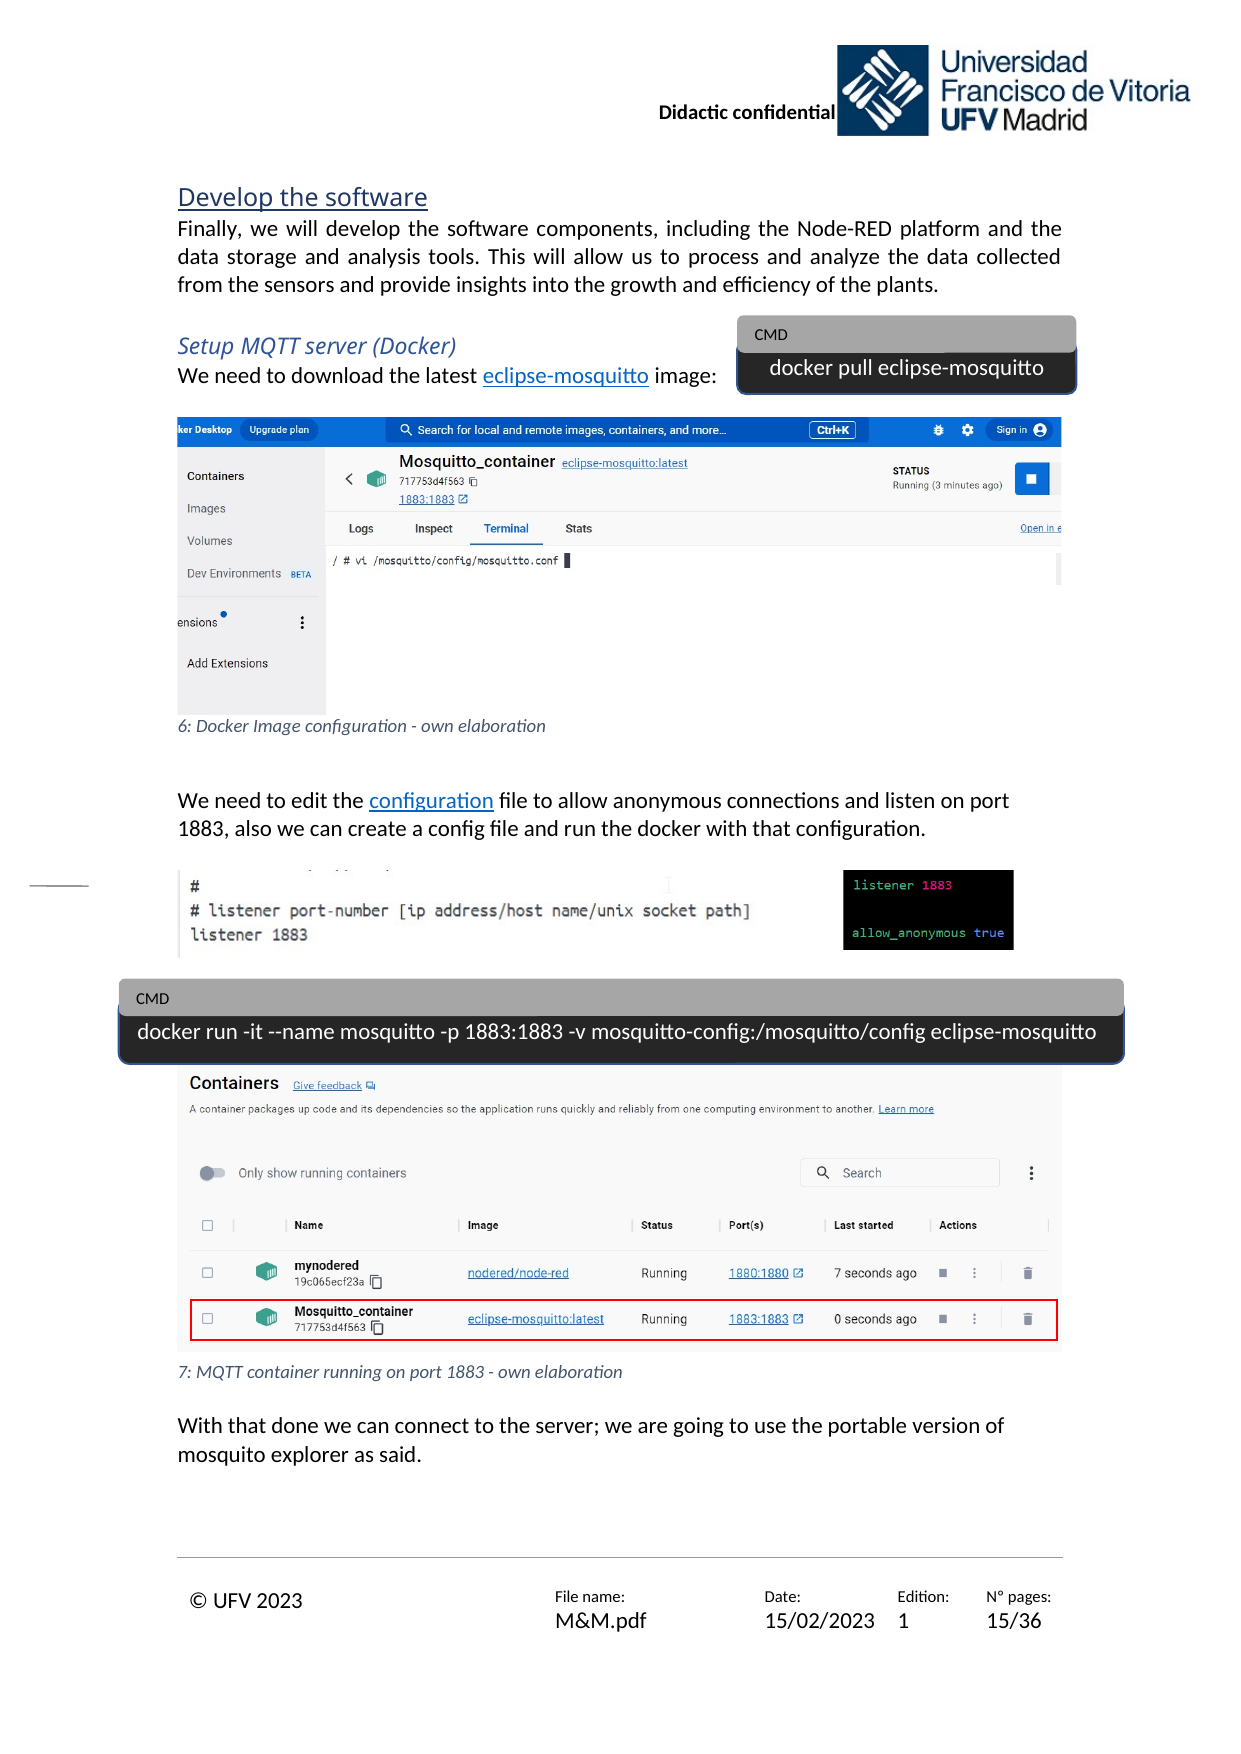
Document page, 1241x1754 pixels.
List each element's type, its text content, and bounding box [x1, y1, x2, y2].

subtitle Develop the software [177, 180, 1063, 214]
picture [177, 870, 1063, 958]
text 6: Docker Image configuration - own elaboration [177, 714, 1063, 737]
picture [837, 45, 1213, 136]
text We need to download the latest eclipse-mosquitto image: [177, 361, 736, 389]
text We need to edit the configuration file to allow anonymous connections and listen on port 1883, also we can create a config file and run the docker with that configuration. [177, 786, 1063, 842]
text Finally, we will develop the software components, including the Node-RED platform and the data storage and analysis tools. This will allow us to process and analyze the data collected from the sensors and provide insights into the growth and efficiency of the plants. [177, 214, 1063, 298]
picture [177, 417, 1062, 715]
picture [177, 1065, 1062, 1352]
text With that done we can connect to the server; we are going to use the portable version of mosquito explorer as said. [177, 1412, 1063, 1468]
subtitle Setup MQTT server (Docker) [177, 330, 737, 361]
